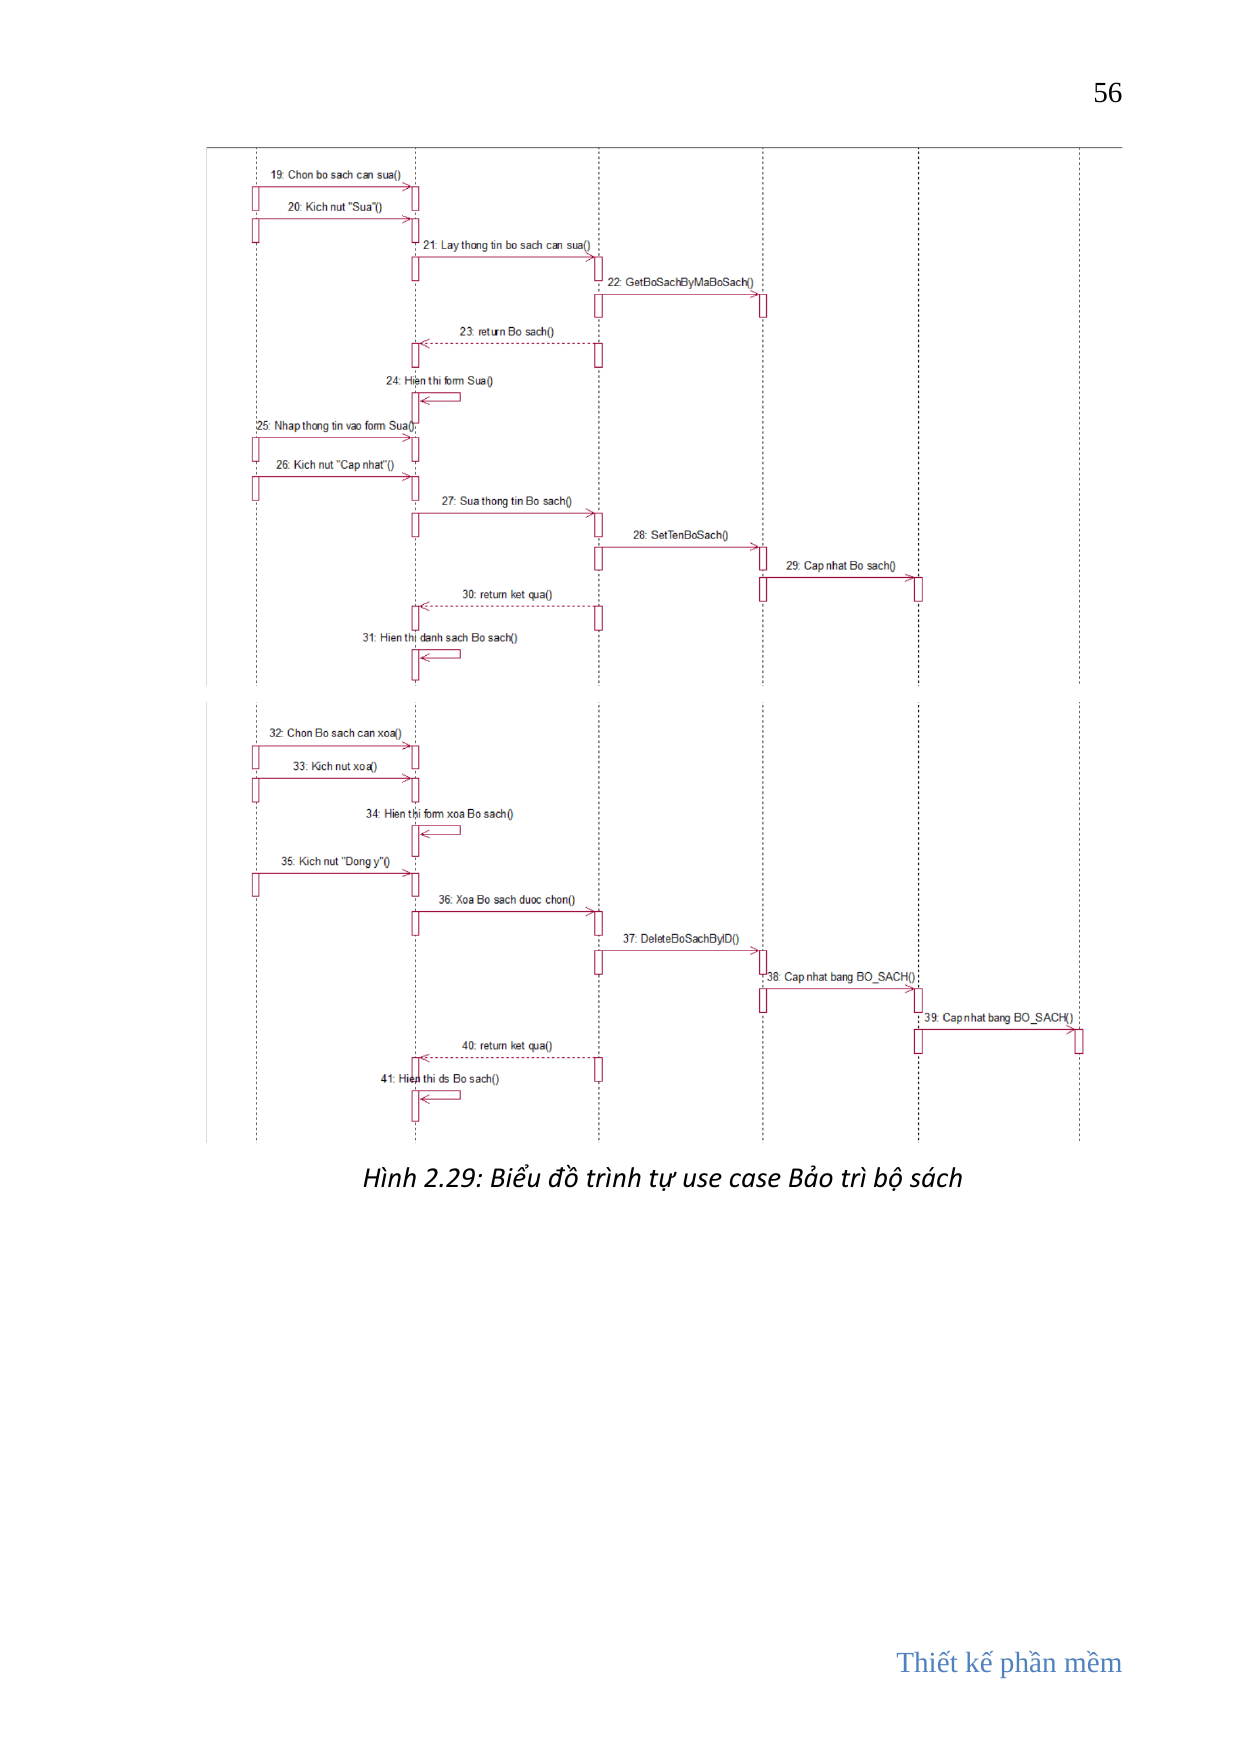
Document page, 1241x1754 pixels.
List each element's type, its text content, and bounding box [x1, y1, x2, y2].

picture [206, 147, 1123, 686]
subtitle Hình 2.29: Biểu đồ trình tự use case Bảo trì bộ sách [207, 1159, 1122, 1195]
picture [206, 702, 1123, 1143]
